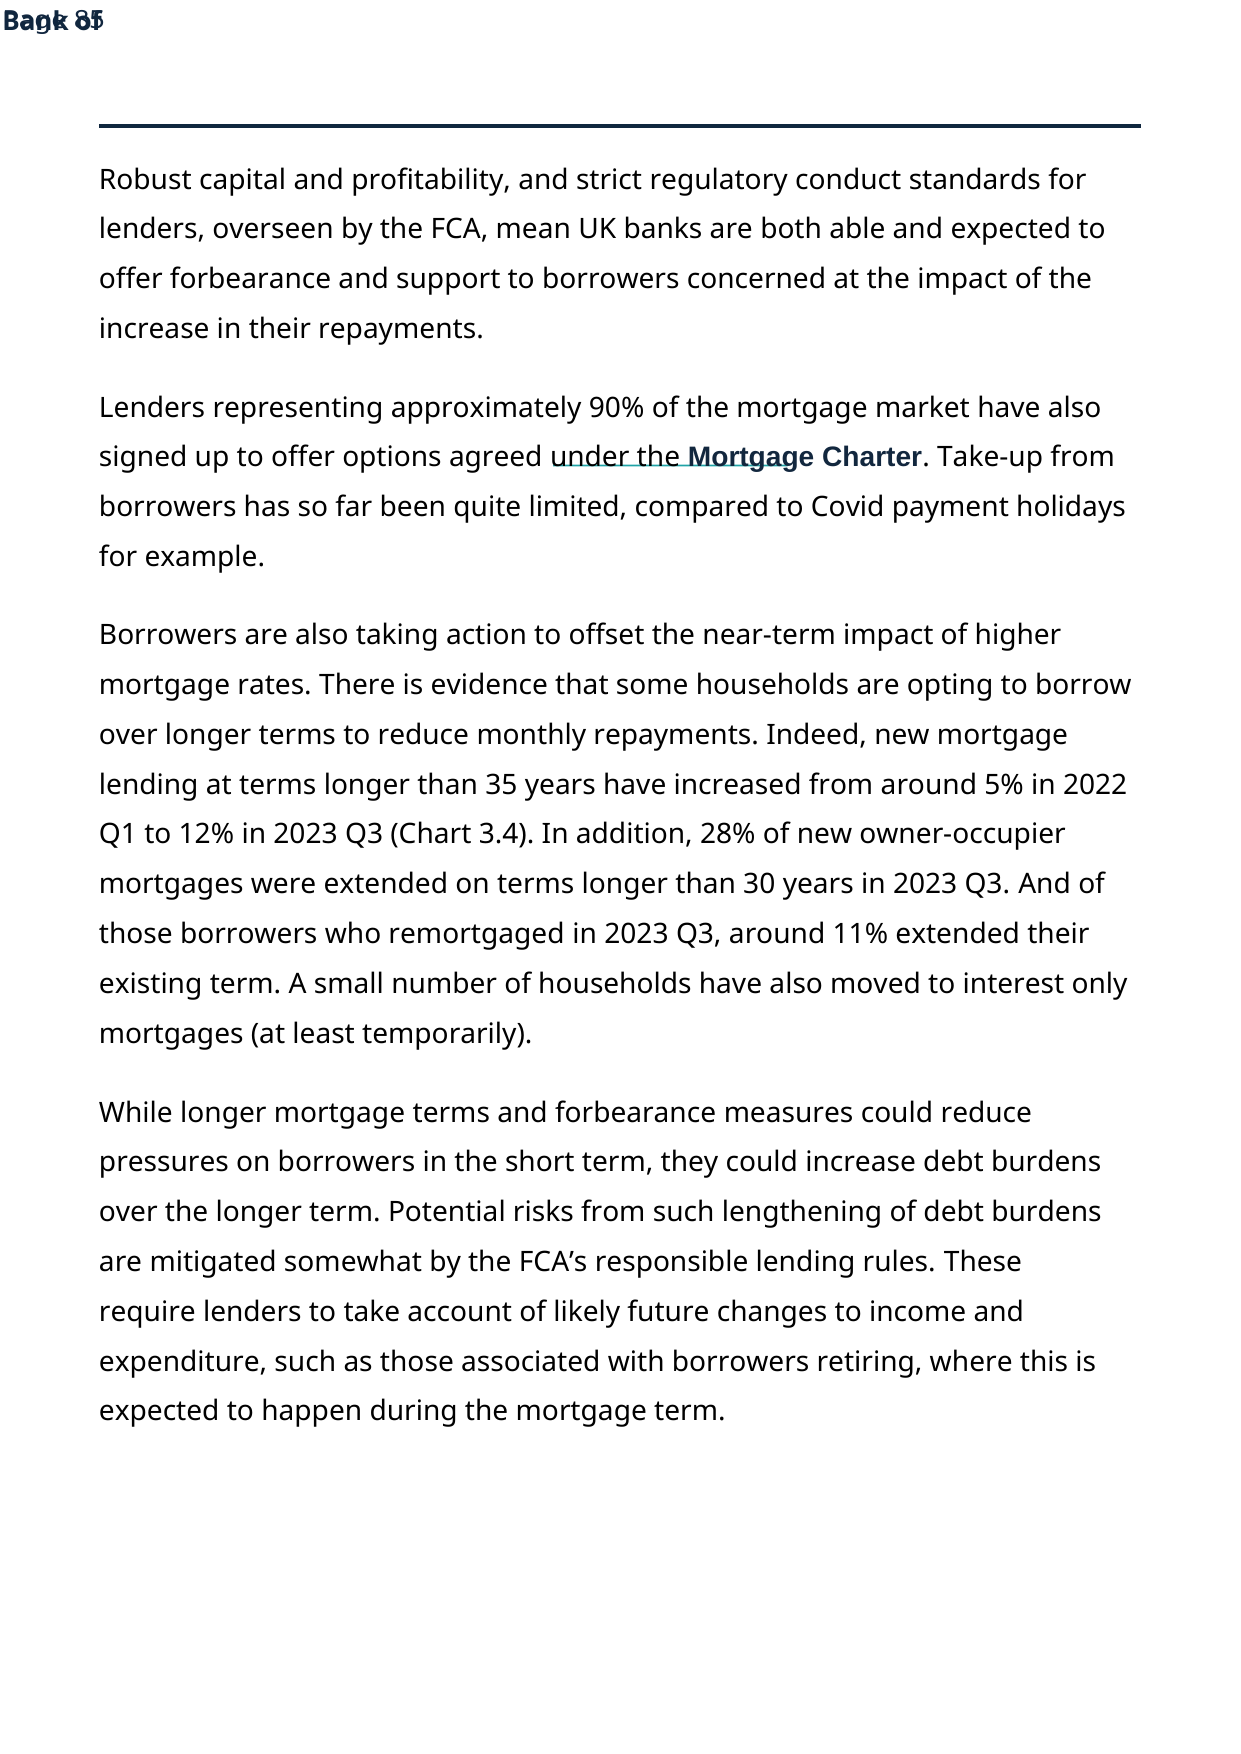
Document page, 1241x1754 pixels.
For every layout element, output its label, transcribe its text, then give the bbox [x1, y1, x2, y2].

text Robust capital and profitability, and strict regulatory conduct standards for lenders, overseen by the FCA, mean UK banks are both able and expected to offer forbearance and support to borrowers concerned at the impact of the increase in their repayments. [99, 159, 1152, 347]
text While longer mortgage terms and forbearance measures could reduce pressures on borrowers in the short term, they could increase debt burdens over the longer term. Potential risks from such lengthening of debt burdens are mitigated somewhat by the FCA’s responsible lending rules. These require lenders to take account of likely future changes to income and expenditure, such as those associated with borrowers retiring, where this is expected to happen during the mortgage term. [99, 1092, 1121, 1429]
text Borrowers are also taking action to offset the near-term impact of higher mortgage rates. There is evidence that some households are opting to borrow over longer terms to reduce monthly repayments. Indeed, new mortgage lending at terms longer than 35 years have increased from around 5% in 2022 Q1 to 12% in 2023 Q3 (Chart 3.4). In addition, 28% of new owner-occupier mortgages were extended on terms longer than 30 years in 2023 Q3. And of those borrowers who remortgaged in 2023 Q3, around 11% extended their existing term. A small number of households have also moved to interest only mortgages (at least temporarily). [99, 614, 1133, 1051]
text Lenders representing approximately 90% of the mortgage market have also signed up to offer options agreed under the Mortgage Charter. Take-up from borrowers has so far been quite limited, compared to Covid payment holidays for example. [99, 387, 1138, 574]
